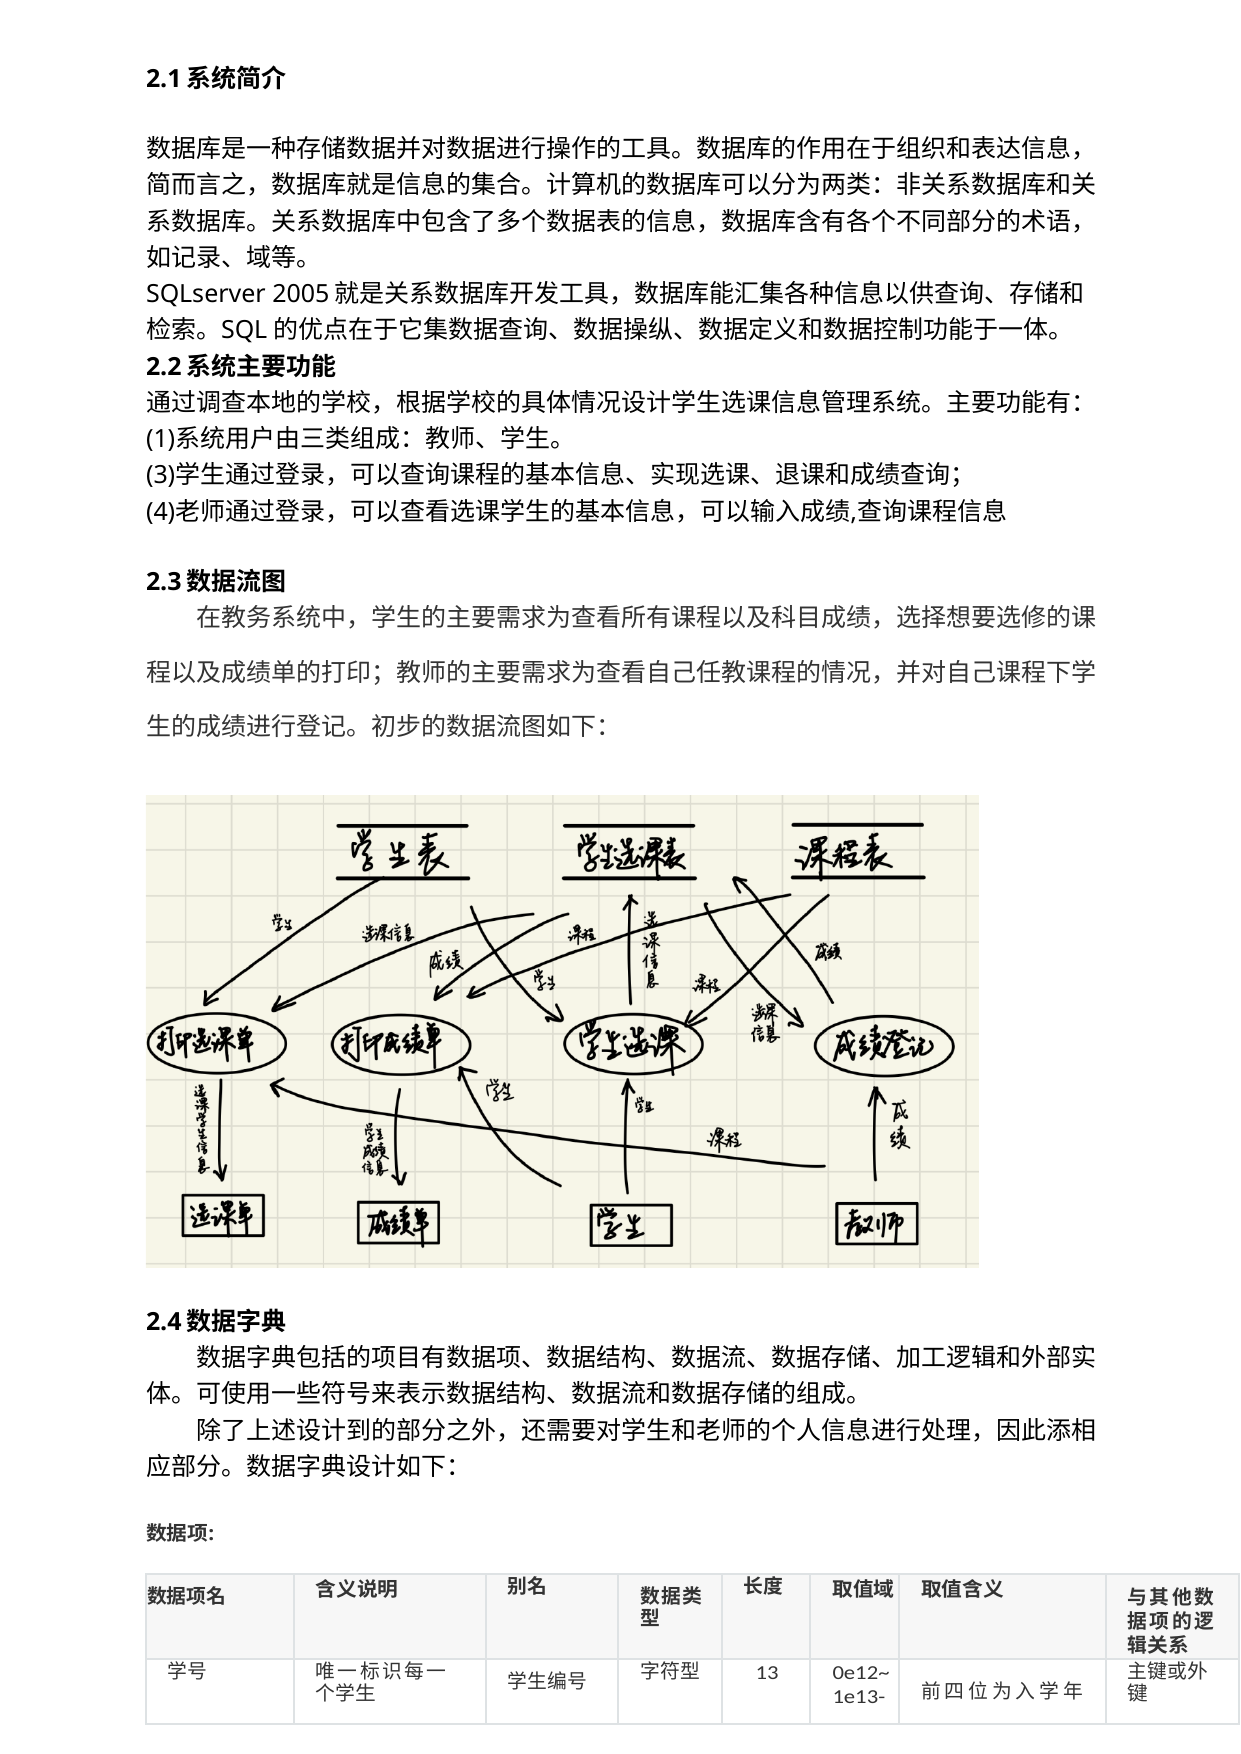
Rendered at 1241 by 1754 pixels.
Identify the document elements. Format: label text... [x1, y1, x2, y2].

text (4)老师通过登录，可以查看选课学生的基本信息，可以输入成绩,查询课程信息 [146, 491, 1096, 527]
table_header 含义说明 [295, 1575, 485, 1658]
text 2.3数据流图 [146, 561, 1096, 598]
text 除了上述设计到的部分之外，还需要对学生和老师的个人信息进行处理，因此添相应部分。数据字典设计如下： [146, 1410, 1096, 1483]
text 2.2系统主要功能 [146, 346, 1096, 382]
text (3)学生通过登录，可以查询课程的基本信息、实现选课、退课和成绩查询； [146, 455, 1096, 491]
text 2.4数据字典 [146, 1301, 1096, 1338]
text 在教务系统中，学生的主要需求为查看所有课程以及科目成绩，选择想要选修的课程以及成绩单的打印；教师的主要需求为查看自己任教课程的情况，并对自己课程下学生的成绩进行登记。初步的数据流图如下： [146, 598, 1096, 743]
table_header 与其他数据项的逻辑关系 [1107, 1575, 1238, 1658]
table_cell 主键或外键 [1107, 1660, 1238, 1723]
table_header 别名 [487, 1575, 617, 1658]
table_header 数据项名 [147, 1575, 293, 1658]
table_header 长度 [723, 1575, 809, 1658]
text 数据库是一种存储数据并对数据进行操作的工具。数据库的作用在于组织和表达信息，简而言之，数据库就是信息的集合。计算机的数据库可以分为两类：非关系数据库和关系数据库。关系数据库中包含了多个数据表的信息，数据库含有各个不同部分的术语，如记录、域等。 [146, 129, 1096, 274]
table_cell 13 [723, 1660, 809, 1723]
text 数据项: [146, 1519, 1096, 1546]
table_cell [900, 1660, 1105, 1723]
table_cell 唯一标识每一个学生 [295, 1660, 485, 1723]
table_header 数据类型 [619, 1575, 721, 1658]
table_cell 学号 [147, 1660, 293, 1723]
table_cell 0e12~1e13- 1 [811, 1660, 898, 1723]
text 2.1系统简介 [146, 58, 1096, 94]
table_cell 字符型 [619, 1660, 721, 1723]
table_cell 学生编号 [487, 1660, 617, 1723]
text (1)系统用户由三类组成：教师、学生。 [146, 419, 1096, 455]
picture [145, 795, 979, 1268]
table_header 取值域 [811, 1575, 898, 1658]
text 数据字典包括的项目有数据项、数据结构、数据流、数据存储、加工逻辑和外部实体。可使用一些符号来表示数据结构、数据流和数据存储的组成。 [146, 1338, 1096, 1410]
text SQLserver 2005就是关系数据库开发工具，数据库能汇集各种信息以供查询、存储和检索。SQL 的优点在于它集数据查询、数据操纵、数据定义和数据控制功能于一体。 [146, 274, 1096, 346]
text 通过调查本地的学校，根据学校的具体情况设计学生选课信息管理系统。主要功能有： [146, 382, 1096, 419]
table_header 取值含义 [900, 1575, 1105, 1658]
